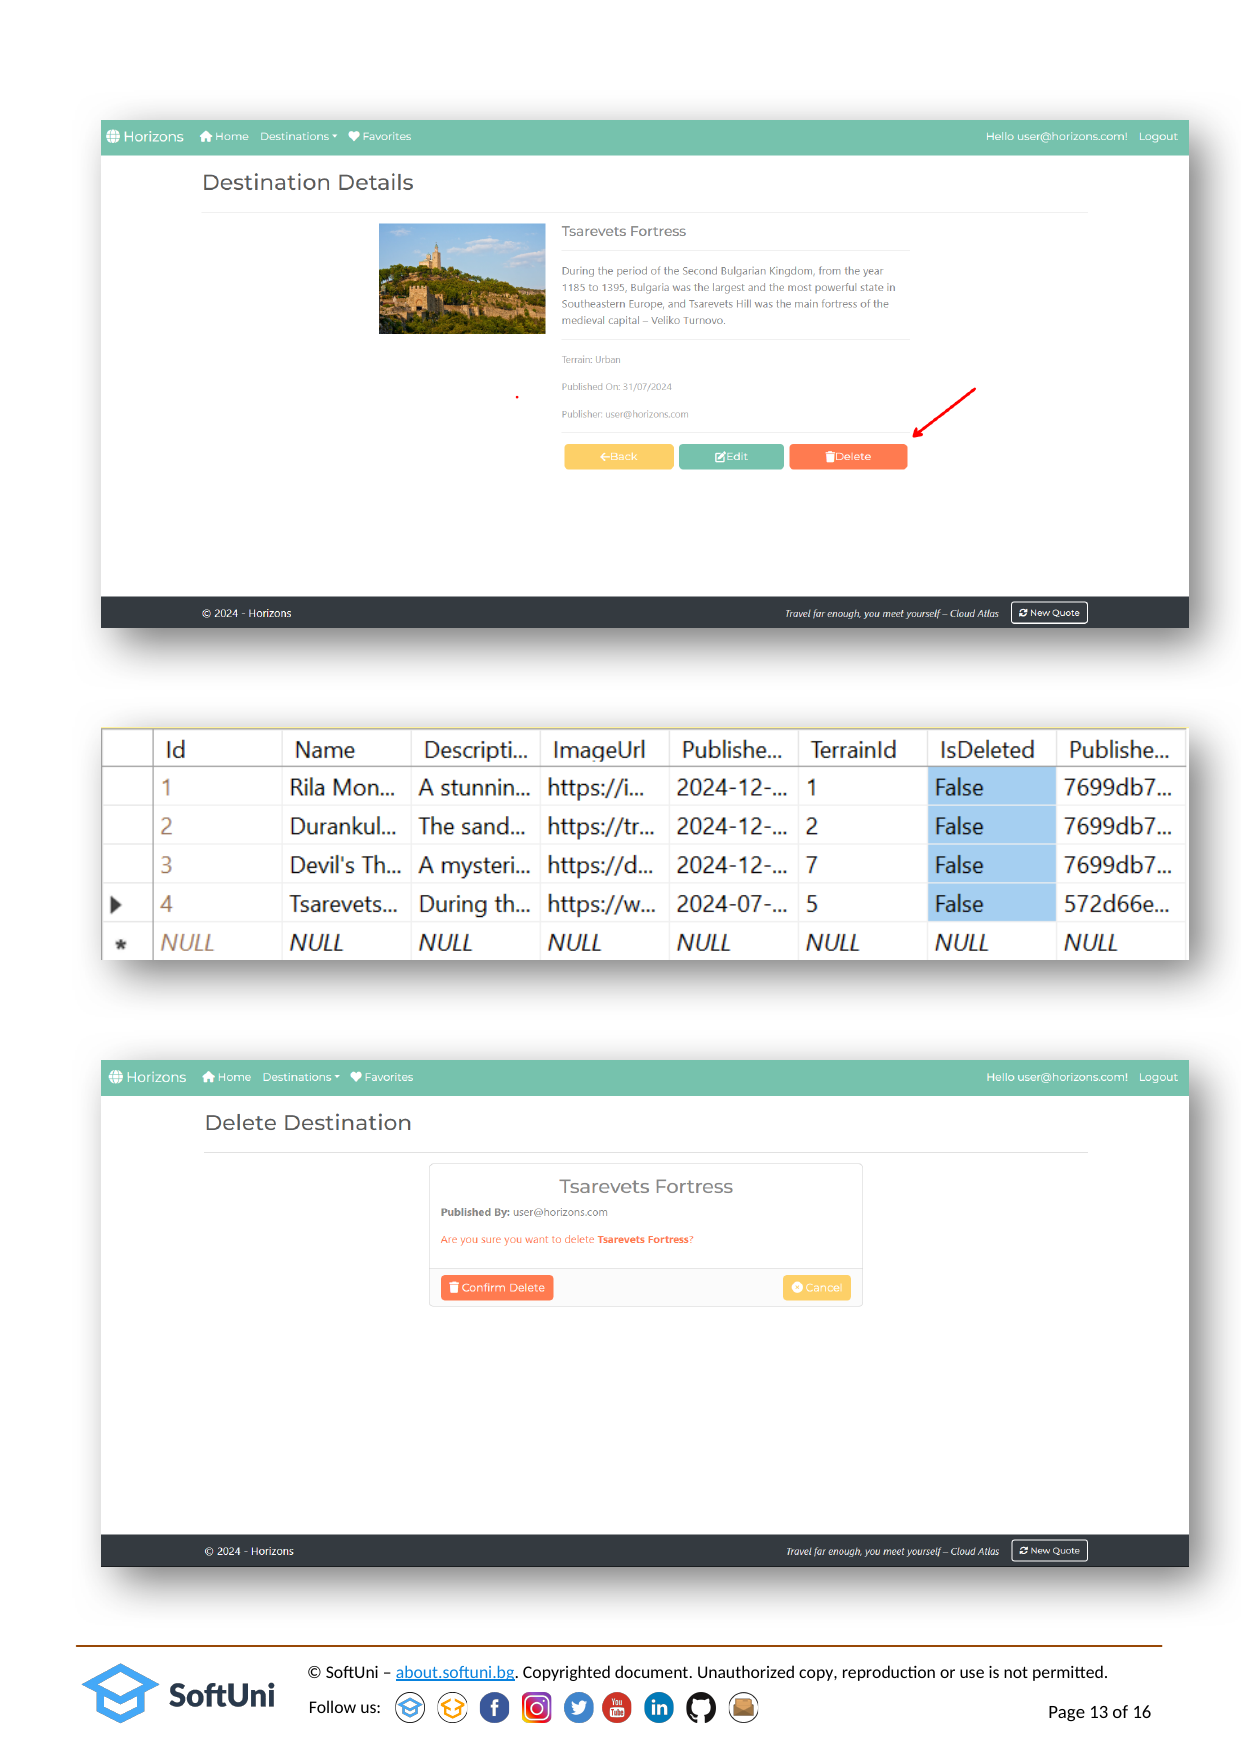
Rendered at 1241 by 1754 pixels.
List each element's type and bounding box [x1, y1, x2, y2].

picture [479, 1692, 510, 1723]
picture [101, 1060, 1189, 1567]
picture [665, 1692, 674, 1701]
picture [602, 1692, 632, 1723]
picture [101, 120, 1189, 628]
picture [75, 1658, 281, 1729]
picture [728, 1692, 759, 1723]
picture [564, 1692, 594, 1723]
picture [686, 1692, 716, 1723]
picture [665, 1714, 674, 1723]
picture [644, 1714, 653, 1723]
picture [437, 1692, 468, 1723]
picture [101, 727, 1189, 960]
picture [395, 1692, 425, 1723]
picture [644, 1692, 653, 1701]
picture [658, 1705, 667, 1714]
picture [522, 1692, 552, 1723]
